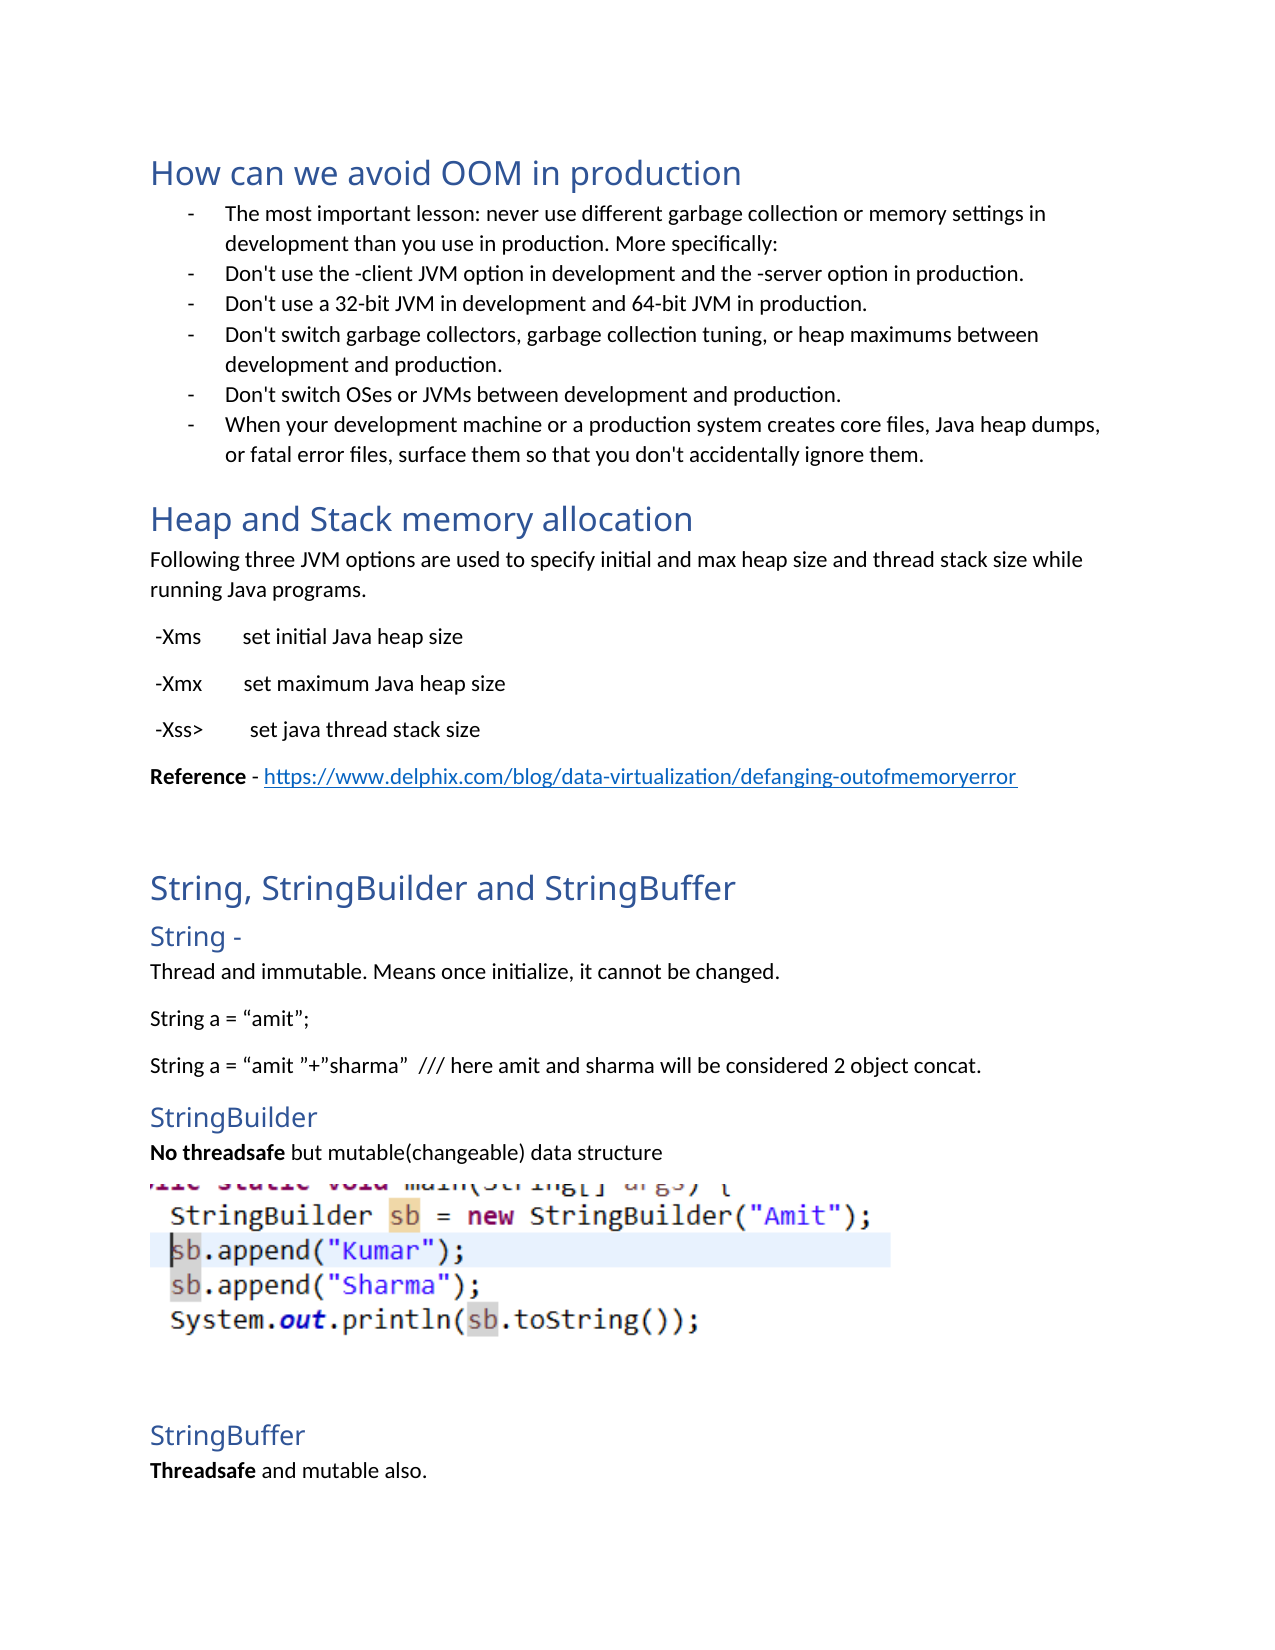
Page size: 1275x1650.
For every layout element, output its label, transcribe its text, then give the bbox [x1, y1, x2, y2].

subtitle String - [150, 918, 1125, 954]
text -Xss> set java thread stack size [150, 716, 1125, 744]
picture [150, 1184, 891, 1351]
list The most important lesson: never use different garbage collection or memory settings in development than you use in production. More specifically: [187, 199, 1125, 257]
list When your development machine or a production system creates core files, Java heap dumps, or fatal error files, surface them so that you don't accidentally ignore them. [187, 410, 1125, 469]
subtitle String, StringBuilder and StringBuffer [150, 864, 1125, 910]
text No threadsafe but mutable(changeable) data structure [150, 1138, 1125, 1166]
text Threadsafe and mutable also. [150, 1456, 1125, 1484]
subtitle How can we avoid OOM in production [150, 150, 1125, 195]
text String a = “amit”; [150, 1004, 1125, 1032]
list Don't use a 32-bit JVM in development and 64-bit JVM in production. [187, 289, 1125, 318]
text Reference - https://www.delphix.com/blog/data-virtualization/defanging-outofmemoryerror [150, 762, 1125, 791]
subtitle StringBuffer [150, 1416, 1125, 1453]
list Don't use the -client JVM option in development and the -server option in production. [187, 259, 1125, 287]
text Thread and immutable. Means once initialize, it cannot be changed. [150, 957, 1125, 986]
text -Xms set initial Java heap size [150, 622, 1125, 650]
text String a = “amit ”+”sharma” /// here amit and sharma will be considered 2 object concat. [150, 1051, 1125, 1079]
text Following three JVM options are used to specify initial and max heap size and thread stack size while running Java programs. [150, 545, 1125, 603]
subtitle StringBuilder [150, 1098, 1125, 1135]
list Don't switch garbage collectors, garbage collection tuning, or heap maximums between development and production. [187, 320, 1125, 378]
subtitle Heap and Stack memory allocation [150, 496, 1125, 541]
text -Xmx set maximum Java heap size [150, 669, 1125, 697]
list Don't switch OSes or JVMs between development and production. [187, 380, 1125, 408]
